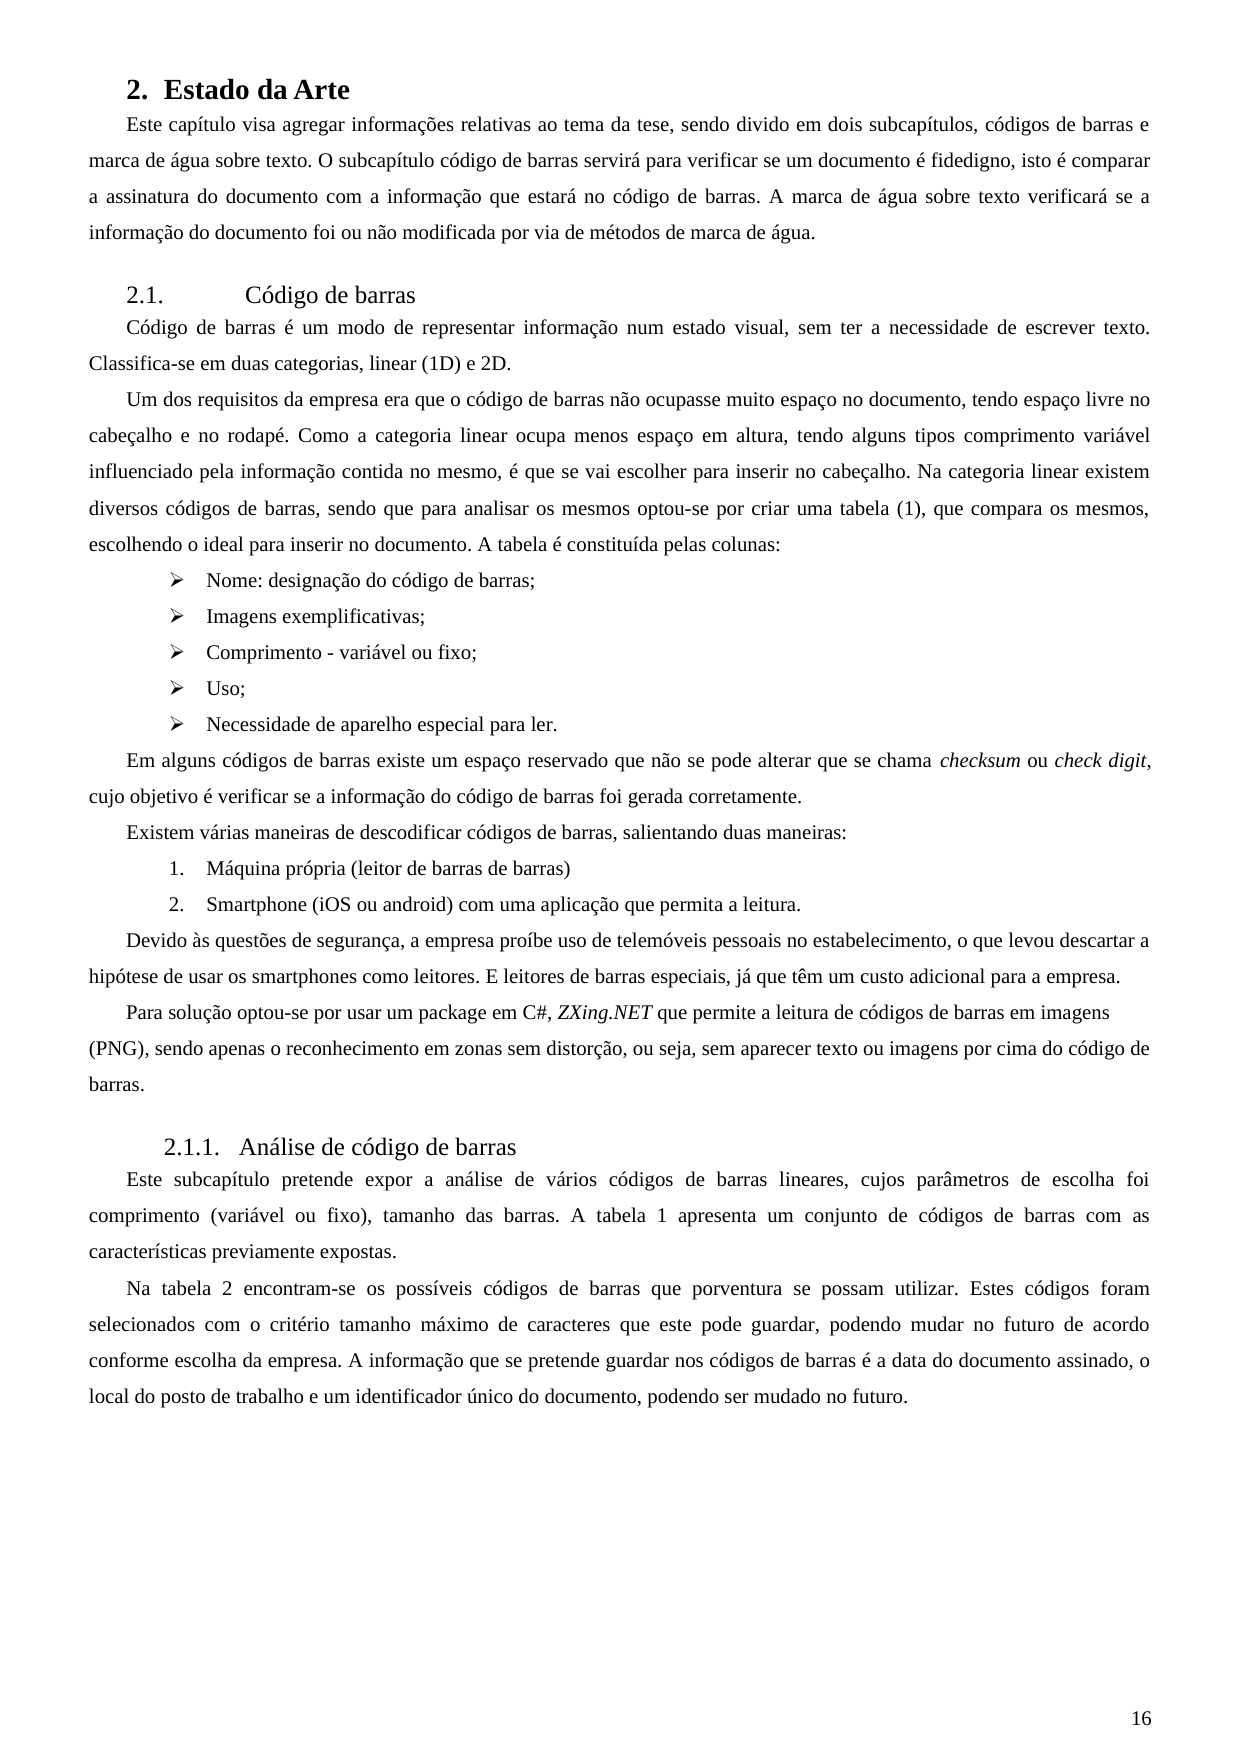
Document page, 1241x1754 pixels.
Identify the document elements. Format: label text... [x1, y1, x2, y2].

text Este capítulo visa agregar informações relativas ao tema da tese, sendo divido em dois subcapítulos, códigos de barras e marca de água sobre texto. O subcapítulo código de barras servirá para verificar se um documento é fidedigno, isto é comparar a assinatura do documento com a informação que estará no código de barras. A marca de água sobre texto verificará se a informação do documento foi ou não modificada por via de métodos de marca de água. [89, 112, 1152, 244]
list Necessidade de aparelho especial para ler. [169, 712, 1152, 736]
text Para solução optou-se por usar um package em C#, ZXing.NET que permite a leitura de códigos de barras em imagens (PNG), sendo apenas o reconhecimento em zonas sem distorção, ou seja, sem aparecer texto ou imagens por cima do código de barras. [89, 1000, 1152, 1096]
text Em alguns códigos de barras existe um espaço reservado que não se pode alterar que se chama checksum ou check digit, cujo objetivo é verificar se a informação do código de barras foi gerada corretamente. [89, 748, 1152, 808]
text Devido às questões de segurança, a empresa proíbe uso de telemóveis pessoais no estabelecimento, o que levou descartar a hipótese de usar os smartphones como leitores. E leitores de barras especiais, já que têm um custo adicional para a empresa. [89, 928, 1152, 988]
text Código de barras é um modo de representar informação num estado visual, sem ter a necessidade de escrever texto. Classifica-se em duas categorias, linear (1D) e 2D. [89, 315, 1152, 375]
text Um dos requisitos da empresa era que o código de barras não ocupasse muito espaço no documento, tendo espaço livre no cabeçalho e no rodapé. Como a categoria linear ocupa menos espaço em altura, tendo alguns tipos comprimento variável influenciado pela informação contida no mesmo, é que se vai escolher para inserir no cabeçalho. Na categoria linear existem diversos códigos de barras, sendo que para analisar os mesmos optou-se por criar uma tabela (1), que compara os mesmos, escolhendo o ideal para inserir no documento. A tabela é constituída pelas colunas: [89, 387, 1152, 556]
subtitle Código de barras [126, 280, 1152, 309]
list Uso; [169, 676, 1152, 700]
subtitle Análise de código de barras [164, 1132, 1152, 1161]
list Máquina própria (leitor de barras de barras) [169, 856, 1152, 880]
subtitle Estado da Arte [126, 72, 1152, 106]
text Existem várias maneiras de descodificar códigos de barras, salientando duas maneiras: [89, 820, 1152, 844]
text Na tabela 2 encontram-se os possíveis códigos de barras que porventura se possam utilizar. Estes códigos foram selecionados com o critério tamanho máximo de caracteres que este pode guardar, podendo mudar no futuro de acordo conforme escolha da empresa. A informação que se pretende guardar nos códigos de barras é a data do documento assinado, o local do posto de trabalho e um identificador único do documento, podendo ser mudado no futuro. [89, 1275, 1152, 1408]
list Imagens exemplificativas; [169, 604, 1152, 628]
list Comprimento - variável ou fixo; [169, 640, 1152, 664]
text Este subcapítulo pretende expor a análise de vários códigos de barras lineares, cujos parâmetros de escolha foi comprimento (variável ou fixo), tamanho das barras. A tabela 1 apresenta um conjunto de códigos de barras com as características previamente expostas. [89, 1167, 1152, 1263]
list Nome: designação do código de barras; [169, 568, 1152, 592]
list Smartphone (iOS ou android) com uma aplicação que permita a leitura. [169, 892, 1152, 916]
